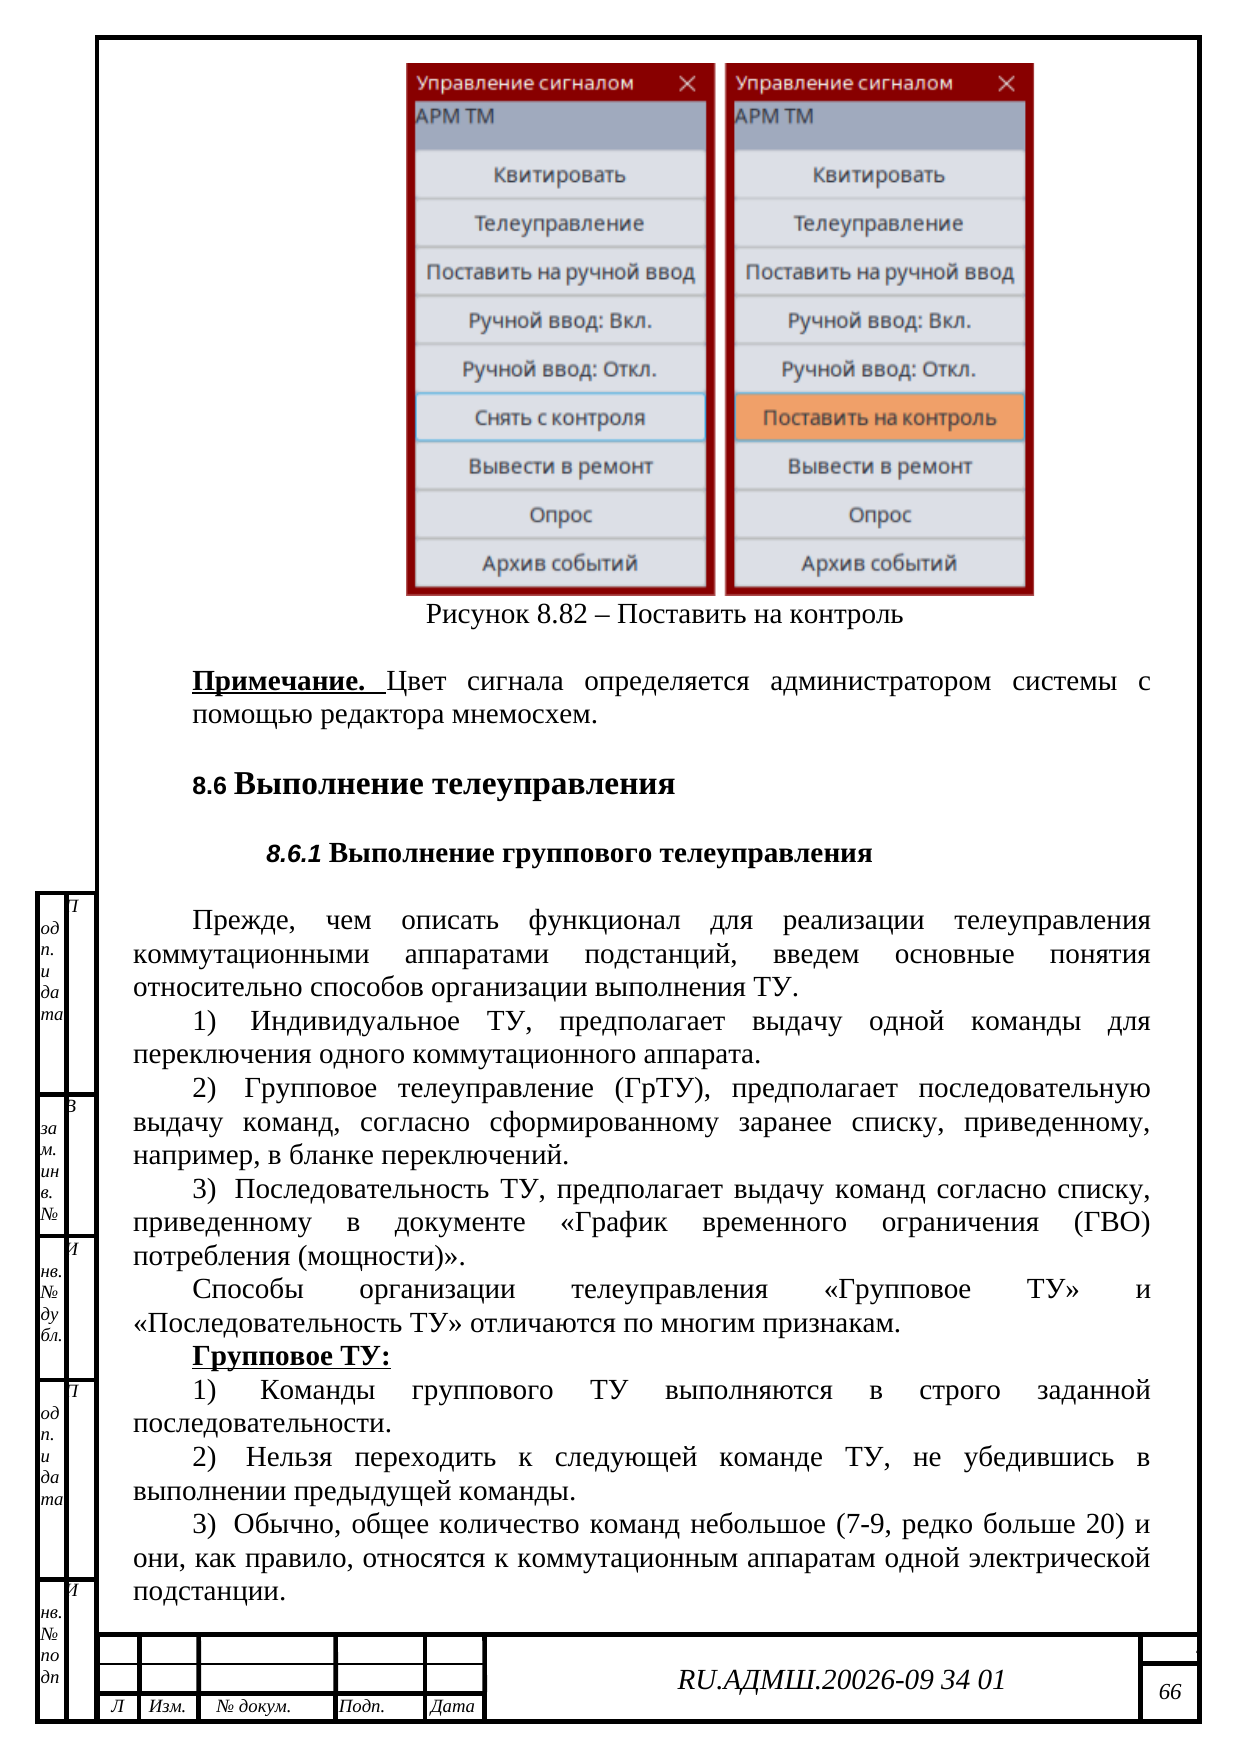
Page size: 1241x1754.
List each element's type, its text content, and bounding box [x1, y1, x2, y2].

list Индивидуальное ТУ, предполагает выдачу одной команды для переключения одного коммутационного аппарата. [133, 1003, 1152, 1070]
text Примечание. Цвет сигнала определяется администратором системы с помощью редактора мнемосхем. [192, 663, 1152, 730]
list Нельзя переходить к следующей команде ТУ, не убедившись в выполнении предыдущей команды. [133, 1439, 1152, 1506]
text Групповое ТУ: [133, 1338, 1152, 1372]
list Команды группового ТУ выполняются в строго заданной последовательности. [133, 1372, 1152, 1439]
list Обычно, общее количество команд небольшое (7-9, редко больше 20) и они, как правило, относятся к коммутационным аппаратам одной электрической подстанции. [133, 1506, 1152, 1607]
subtitle Выполнение группового телеуправления [177, 835, 1152, 869]
subtitle Выполнение телеуправления [133, 763, 1152, 802]
text Прежде, чем описать функционал для реализации телеуправления коммутационными аппаратами подстанций, введем основные понятия относительно способов организации выполнения ТУ. [133, 902, 1152, 1003]
text Способы организации телеуправления «Групповое ТУ» и «Последовательность ТУ» отличаются по многим признакам. [133, 1271, 1152, 1338]
list Групповое телеуправление (ГрТУ), предполагает последовательную выдачу команд, согласно сформированному заранее списку, приведенному, например, в бланке переключений. [133, 1070, 1152, 1171]
picture [406, 63, 1035, 596]
list Последовательность ТУ, предполагает выдачу команд согласно списку, приведенному в документе «График временного ограничения (ГВО) потребления (мощности)». [133, 1171, 1152, 1271]
